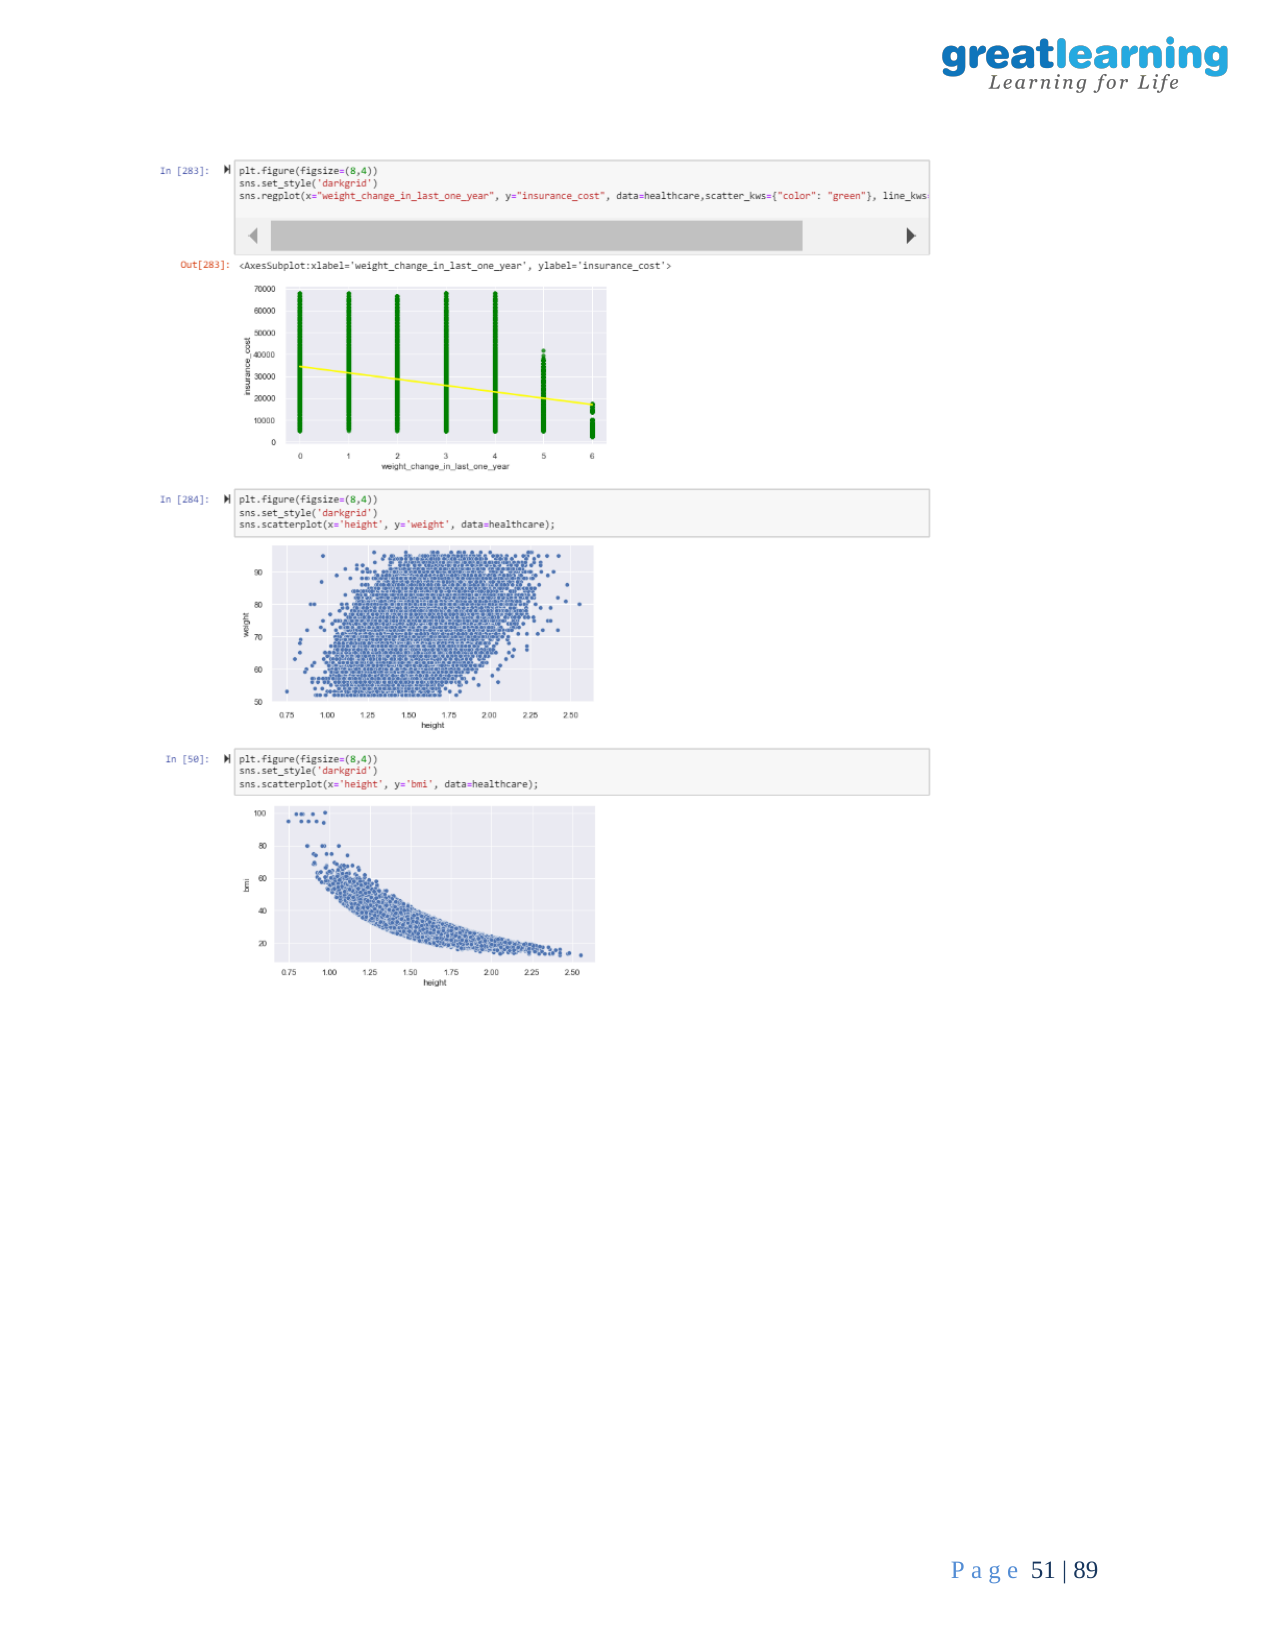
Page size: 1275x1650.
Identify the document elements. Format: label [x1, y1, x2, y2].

picture [941, 35, 1229, 94]
picture [150, 150, 936, 1019]
